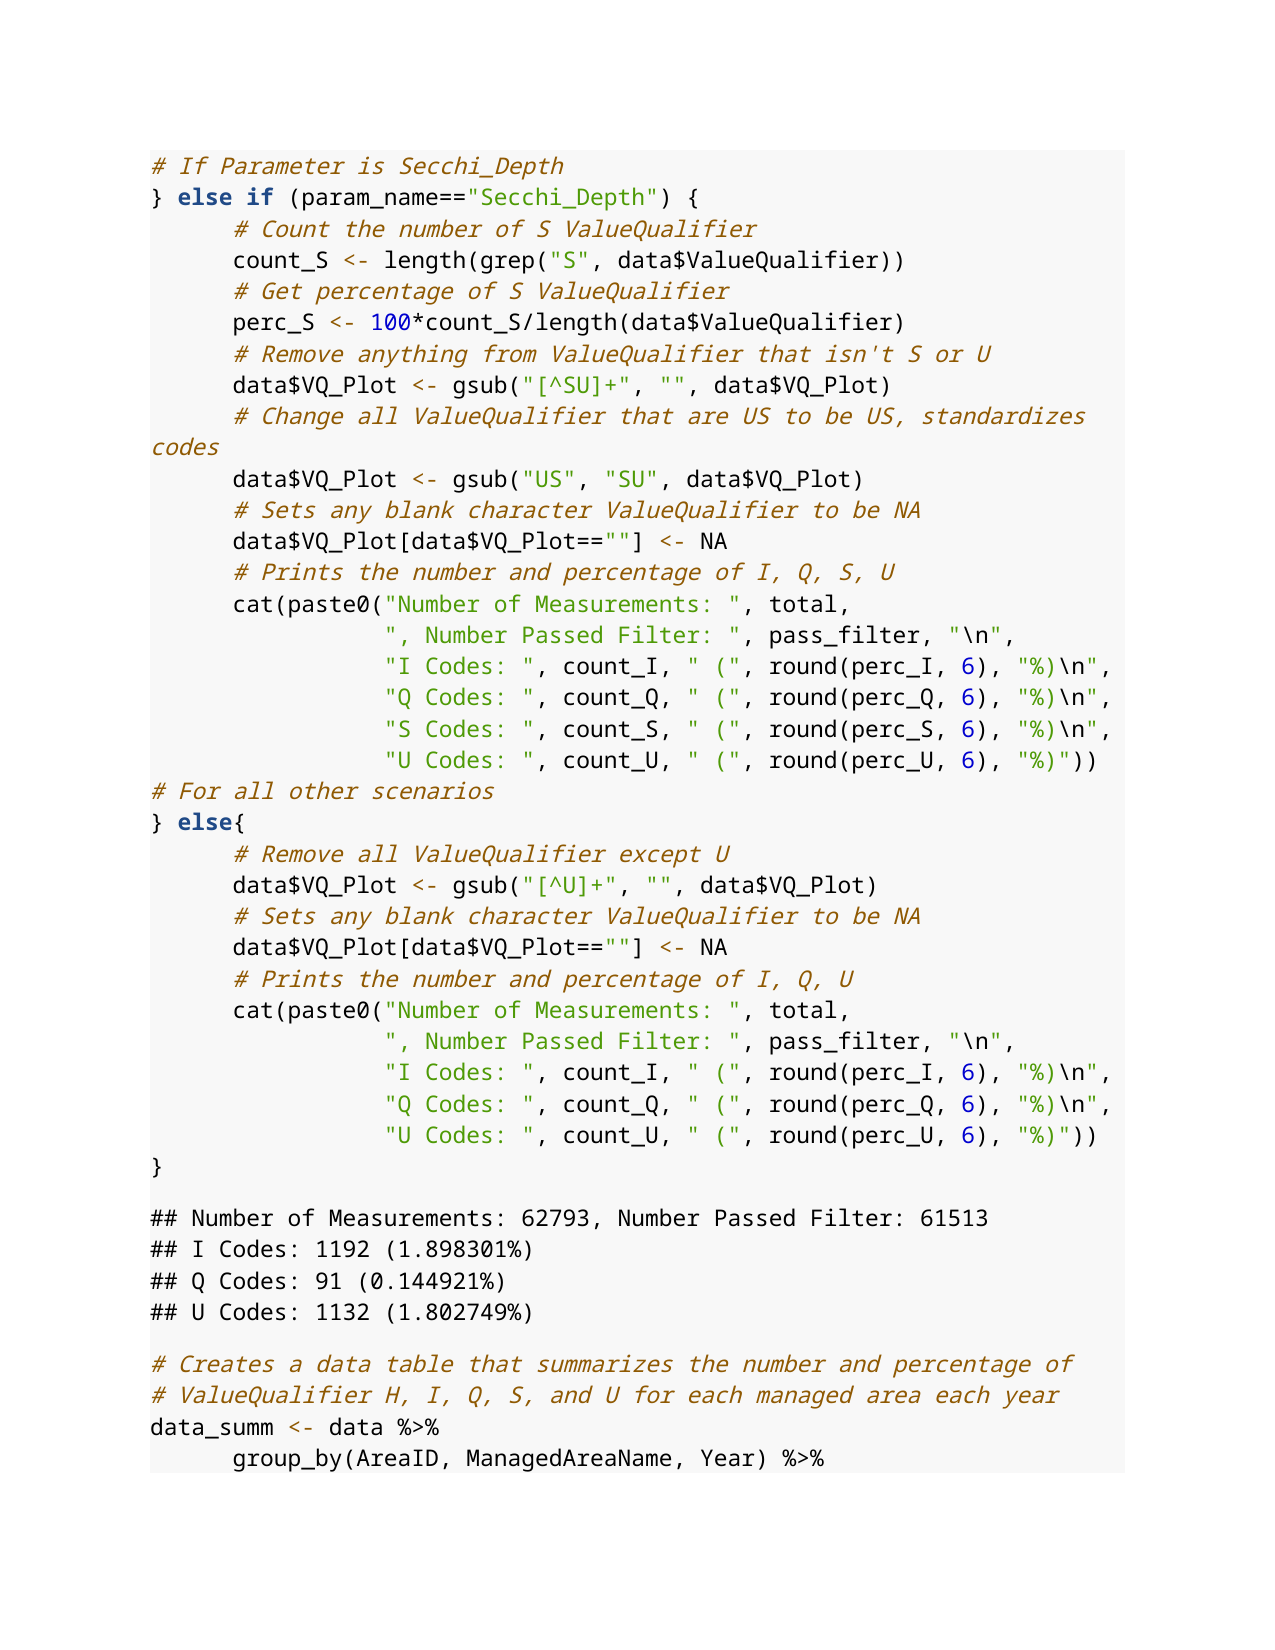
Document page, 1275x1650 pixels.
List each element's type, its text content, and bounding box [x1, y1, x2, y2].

text ## Number of Measurements: 62793, Number Passed Filter: 61513 ## I Codes: 1192 (1.898301%) ## Q Codes: 91 (0.144921%) ## U Codes: 1132 (1.802749%) [150, 1202, 1125, 1327]
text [150, 150, 1125, 1181]
